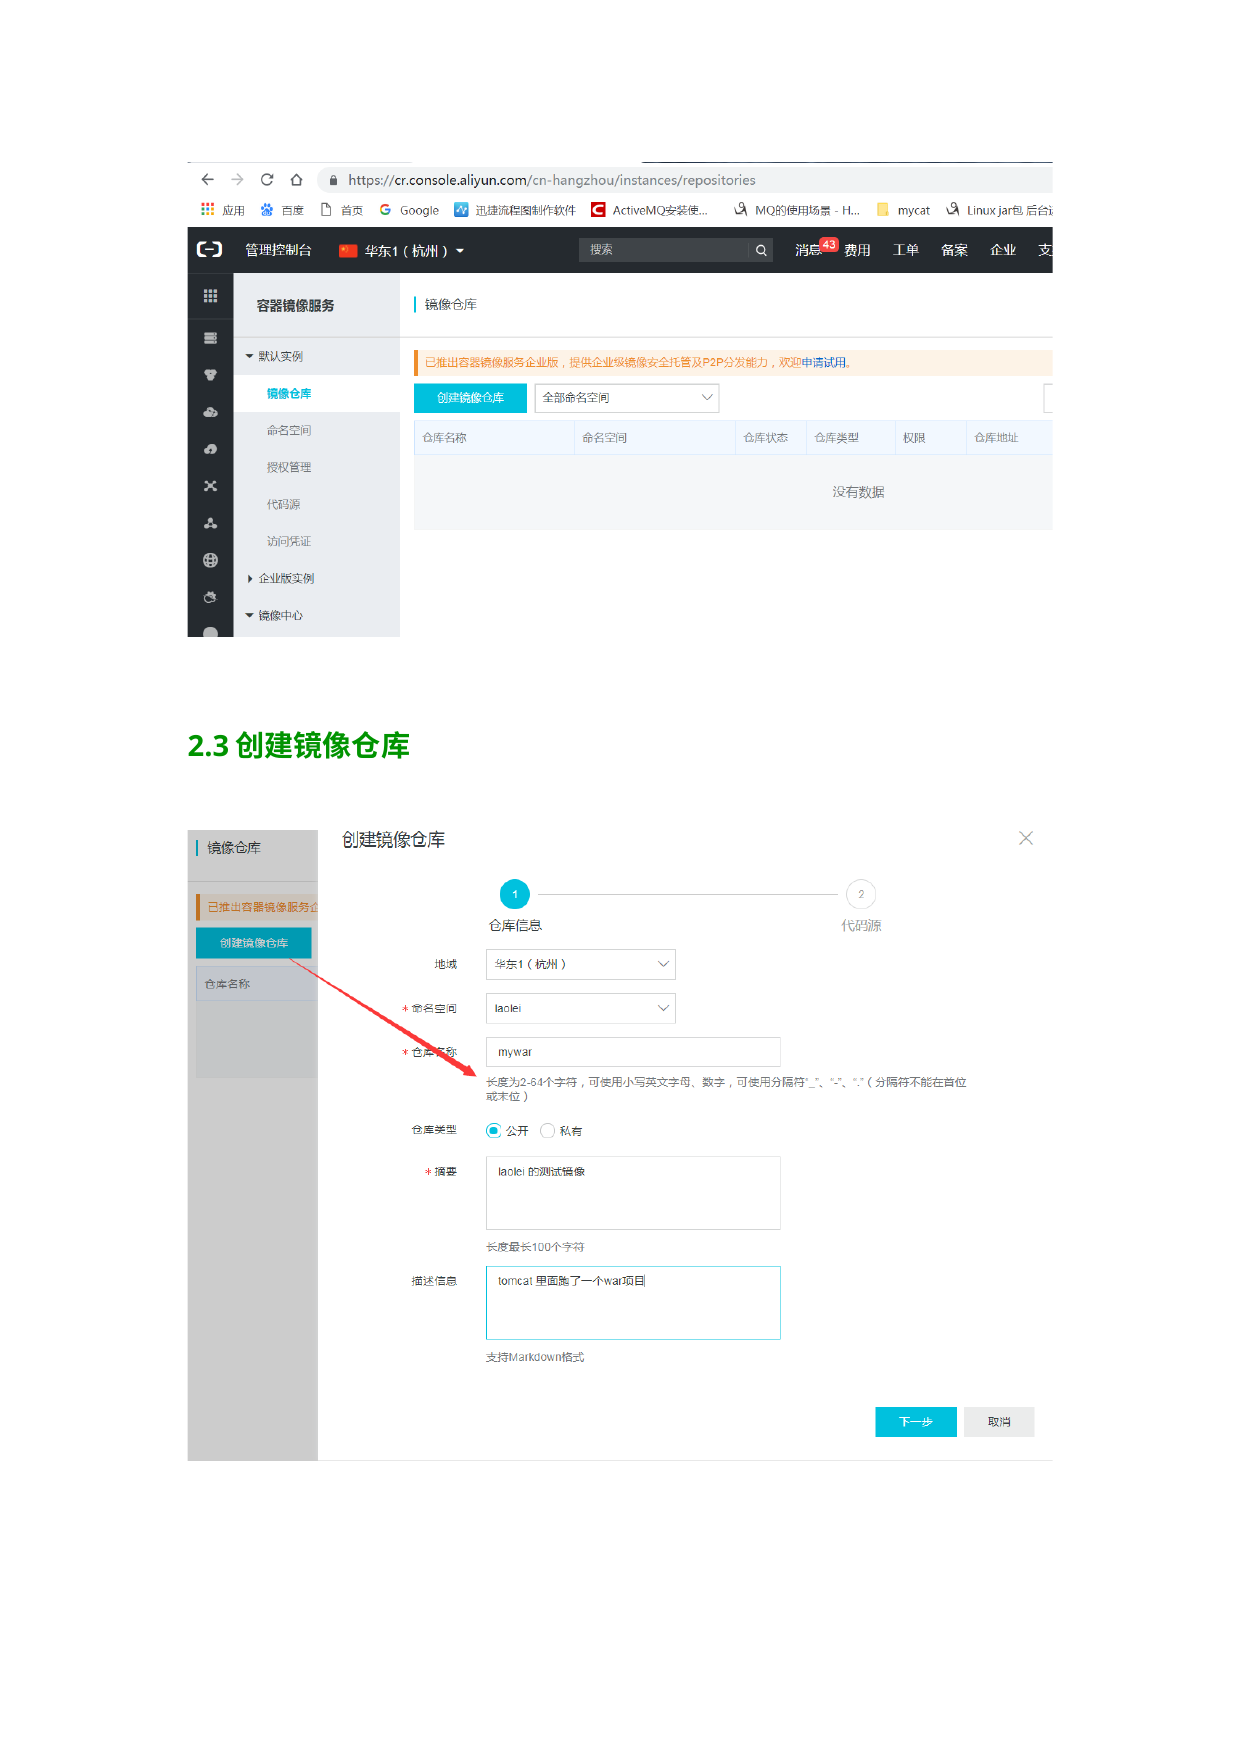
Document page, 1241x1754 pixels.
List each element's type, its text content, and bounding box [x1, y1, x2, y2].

subtitle 2.3创建镜像仓库 [187, 711, 1053, 776]
picture [187, 162, 1053, 637]
picture [187, 830, 1053, 1461]
